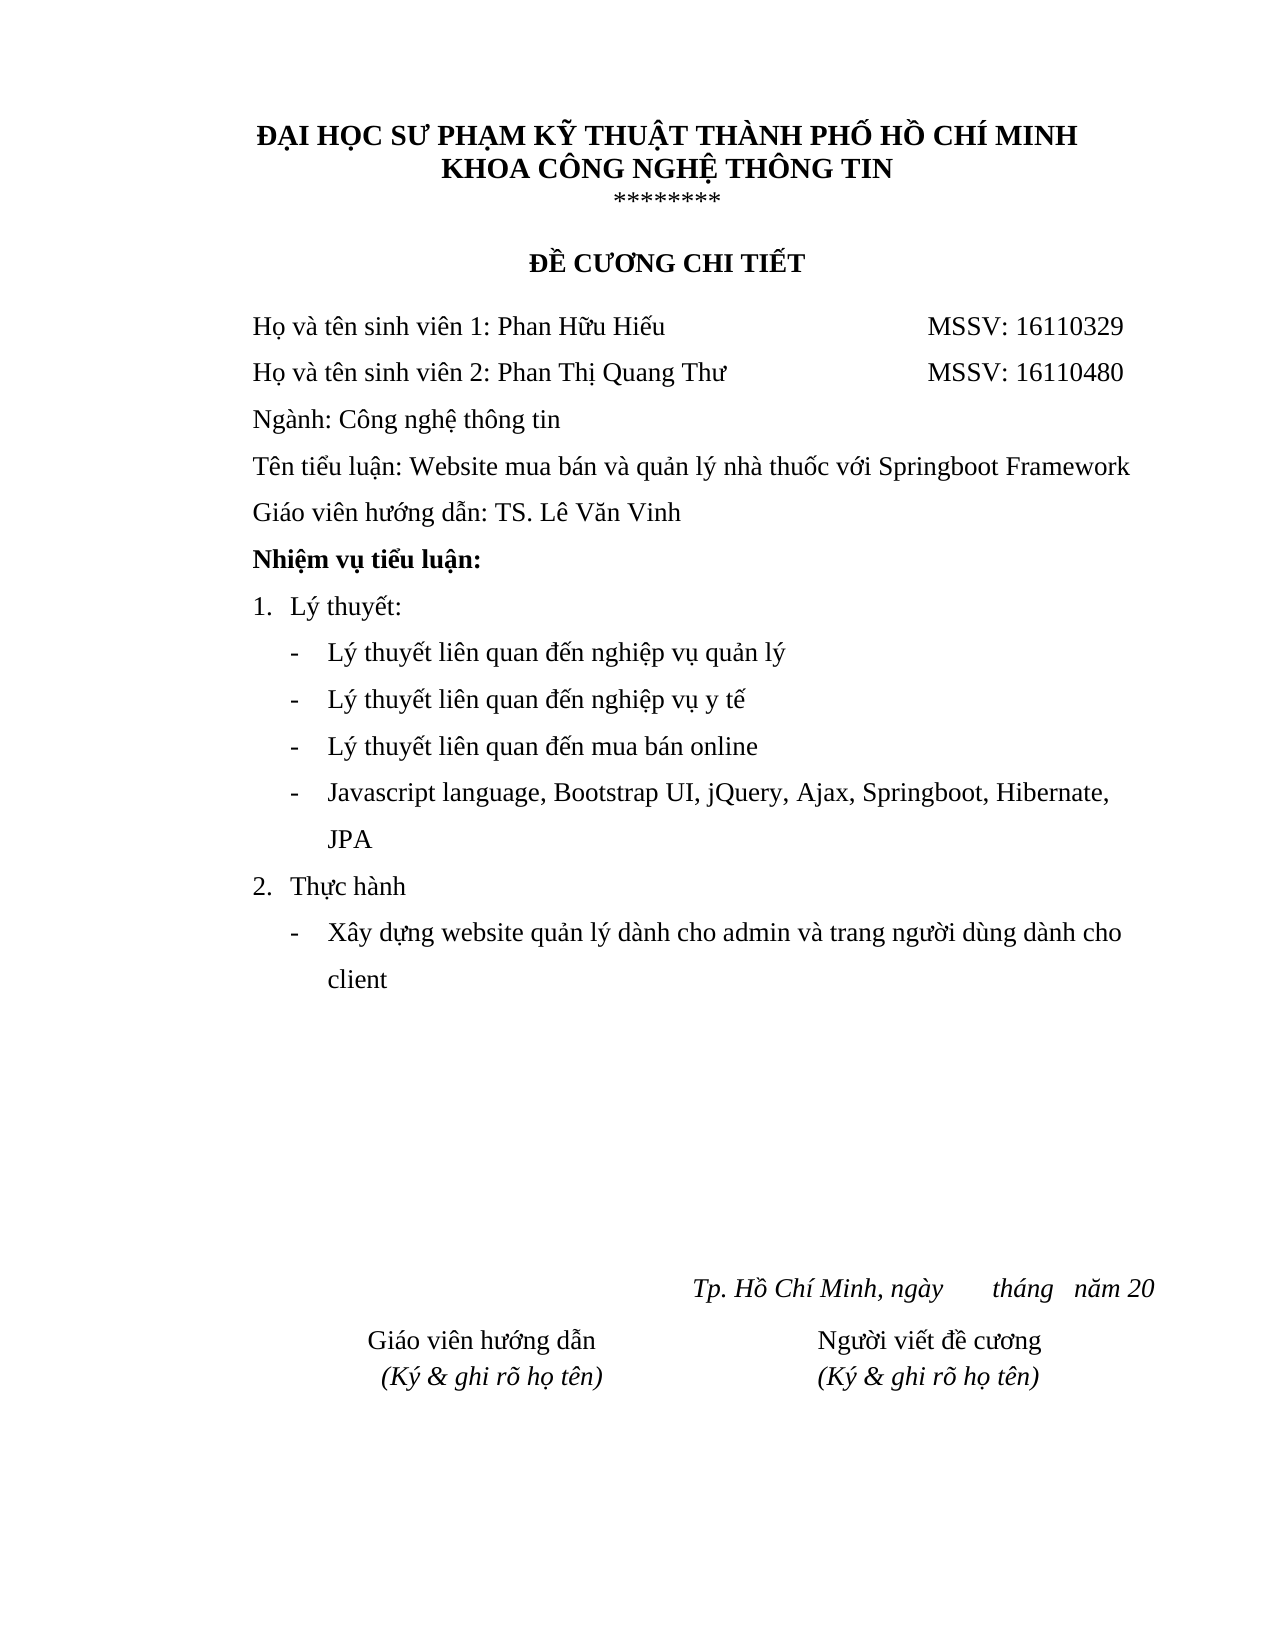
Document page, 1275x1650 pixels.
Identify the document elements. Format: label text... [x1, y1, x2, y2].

list (Ký & ghi rõ họ tên) (Ký & ghi rõ họ tên) [252, 1360, 1157, 1391]
list Nhiệm vụ tiểu luận: [252, 543, 1157, 574]
list Lý thuyết liên quan đến mua bán online [290, 730, 1157, 761]
list Giáo viên hướng dẫn Người viết đề cương [252, 1324, 1157, 1355]
text Tp. Hồ Chí Minh, ngày tháng năm 20 [177, 1272, 1157, 1303]
list Tên tiểu luận: Website mua bán và quản lý nhà thuốc với Springboot Framework [252, 450, 1157, 481]
list Họ và tên sinh viên 2: Phan Thị Quang Thư MSSV: 16110480 [252, 356, 1157, 388]
text ĐỀ CƯƠNG CHI TIẾT [177, 247, 1157, 279]
text KHOA CÔNG NGHỆ THÔNG TIN [177, 152, 1157, 185]
list Lý thuyết liên quan đến nghiệp vụ y tế [290, 683, 1157, 714]
list Ngành: Công nghệ thông tin [252, 403, 1157, 434]
list Lý thuyết: [252, 590, 1157, 621]
list Xây dựng website quản lý dành cho admin và trang người dùng dành cho client [290, 916, 1157, 994]
list Javascript language, Bootstrap UI, jQuery, Ajax, Springboot, Hibernate, JPA [290, 776, 1157, 854]
list Lý thuyết liên quan đến nghiệp vụ quản lý [290, 636, 1157, 668]
list Giáo viên hướng dẫn: TS. Lê Văn Vinh [252, 496, 1157, 528]
text ĐẠI HỌC SƯ PHẠM KỸ THUẬT THÀNH PHỐ HỒ CHÍ MINH [177, 118, 1157, 152]
list Thực hành [252, 870, 1157, 901]
text ******** [177, 185, 1157, 216]
list Họ và tên sinh viên 1: Phan Hữu Hiếu MSSV: 16110329 [252, 310, 1157, 341]
